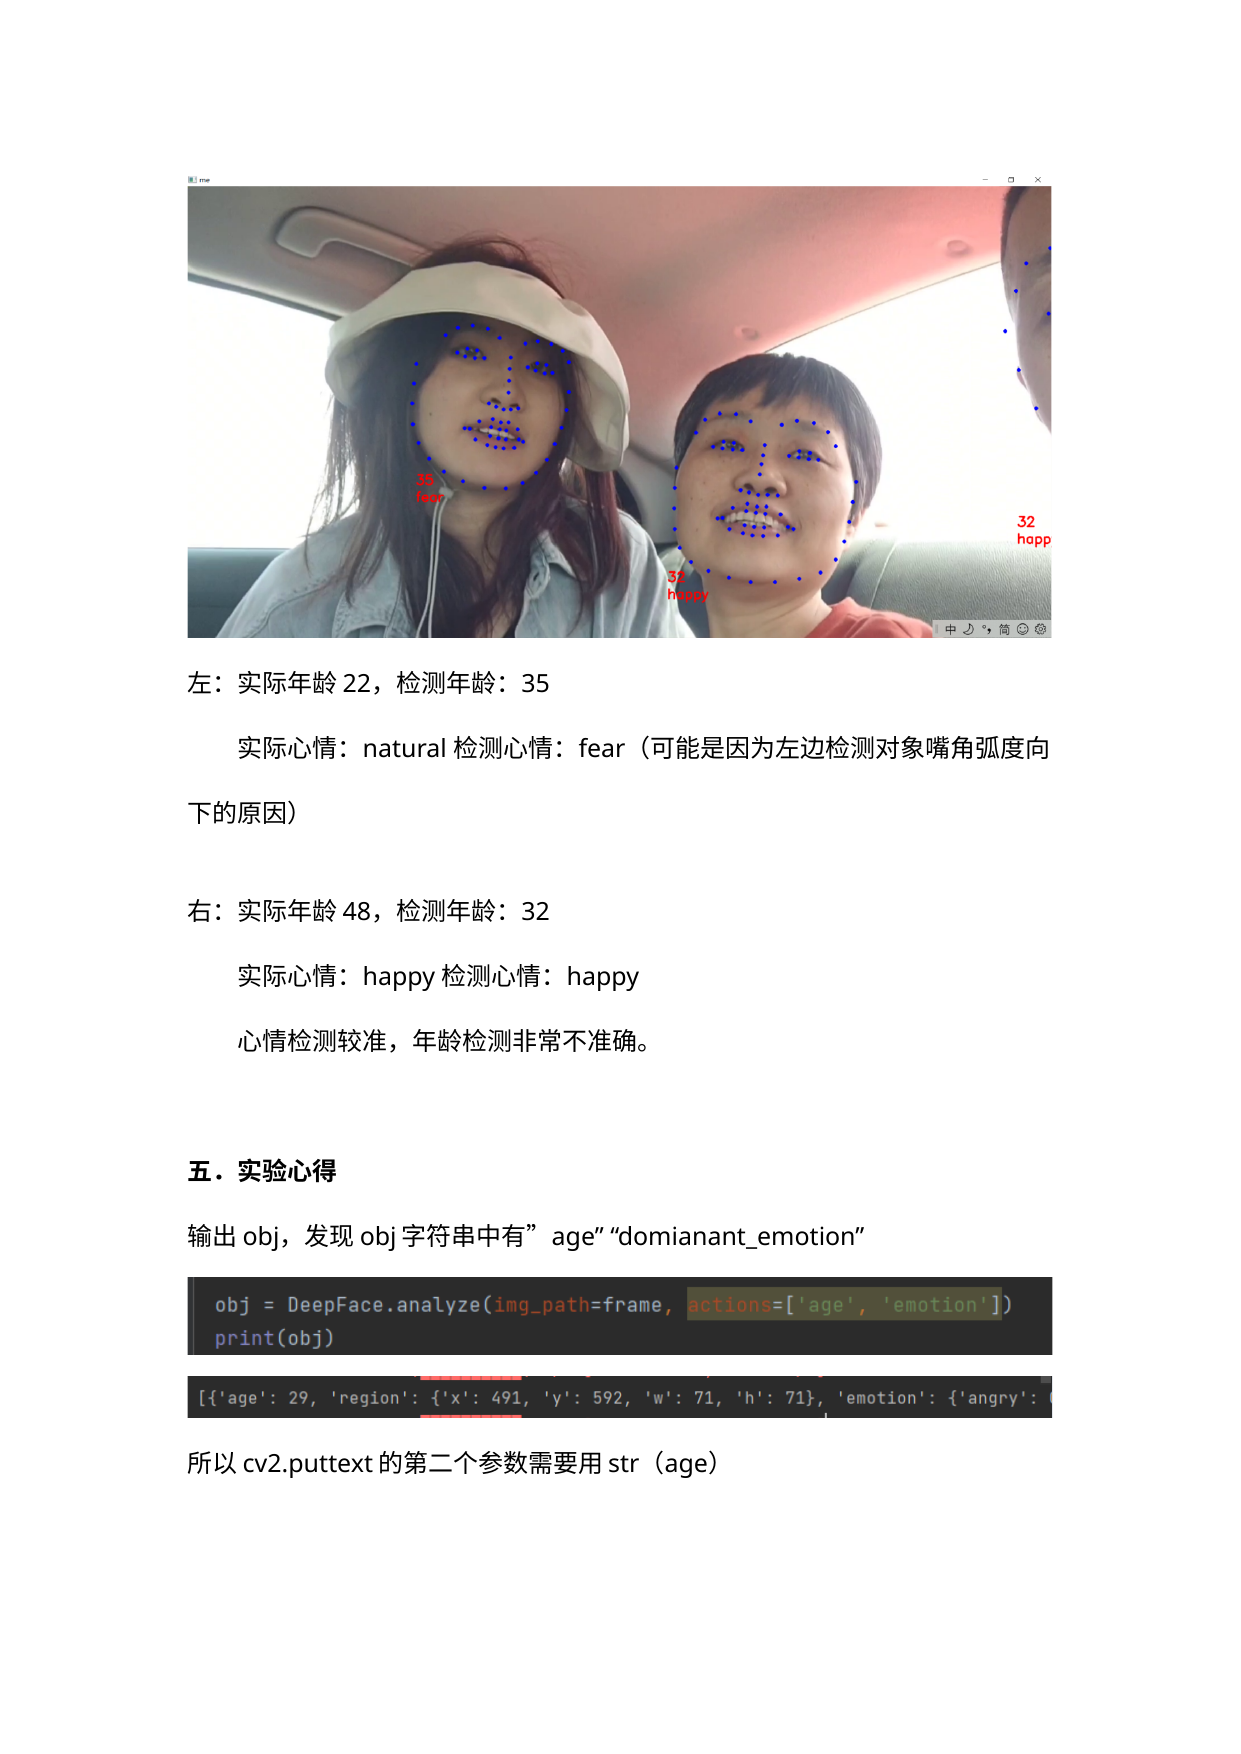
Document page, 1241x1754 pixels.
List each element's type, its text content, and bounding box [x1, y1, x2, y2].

text 实际心情：natural 检测心情：fear（可能是因为左边检测对象嘴角弧度向下的原因） [187, 714, 1053, 844]
picture [187, 173, 1052, 638]
picture [187, 1376, 1053, 1418]
text 右：实际年龄48，检测年龄：32 [187, 877, 1053, 942]
picture [187, 1277, 1053, 1355]
list 输出obj，发现obj字符串中有”age” “domianant_emotion” [187, 1202, 1053, 1267]
list 实验心得 [187, 1137, 1053, 1202]
list 所以cv2.puttext的第二个参数需要用str（age） [187, 1429, 1053, 1494]
text 实际心情：happy 检测心情：happy [187, 942, 1053, 1007]
text 左：实际年龄22，检测年龄：35 [187, 649, 1053, 714]
text 心情检测较准，年龄检测非常不准确。 [187, 1007, 1053, 1072]
